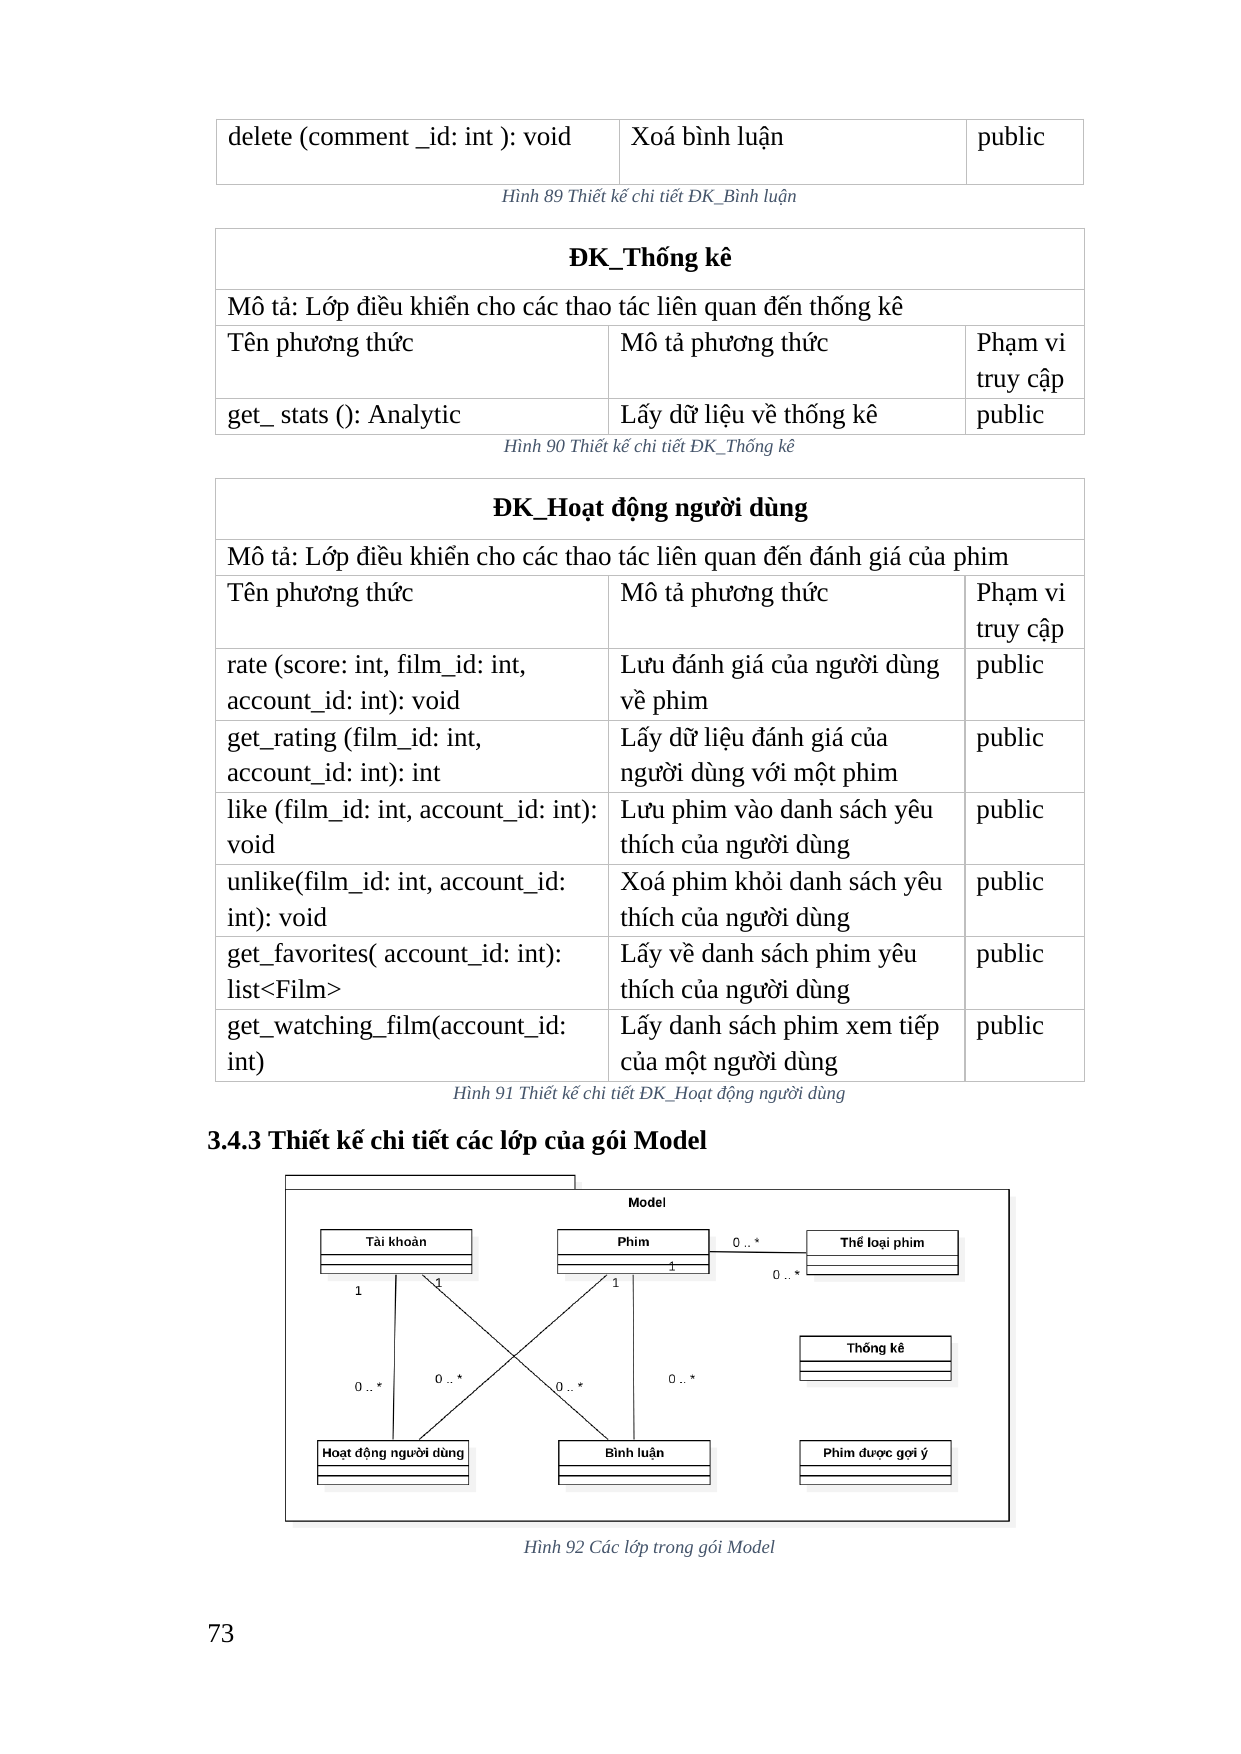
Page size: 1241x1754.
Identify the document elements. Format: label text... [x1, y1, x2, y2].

table_cell Tên phương thức [216, 576, 608, 647]
table_header ĐK_Thống kê [216, 229, 1084, 289]
subtitle 3.4.3 ói Model [207, 1124, 1093, 1155]
table_cell Mô tả: Lớp điều khiển cho các thao tác liên quan đến đánh giá của phim [216, 540, 1084, 575]
table_cell Lấy danh sách phim xem tiếp của một người dùng [609, 1010, 964, 1081]
table_cell Mô tả: Lớp điều khiển cho các thao tác liên quan đến thống kê [216, 290, 1084, 325]
table_cell Lấy dữ liệu đánh giá của người dùng với một phim [609, 721, 964, 792]
table_cell public [966, 937, 1084, 1008]
table_cell rate (score: int, film_id: int, account_id: int): void [216, 649, 608, 720]
table_cell Lưu đánh giá của người dùng về phim [609, 649, 964, 720]
table_cell public [966, 793, 1084, 864]
table_header ĐK_Hoạt động người dùng [216, 479, 1084, 539]
table_cell Xoá bình luận [620, 120, 966, 184]
table_cell Phạm vi truy cập [966, 576, 1084, 647]
table_cell Xoá phim khỏi danh sách yêu thích của người dùng [609, 865, 964, 936]
table_cell get_rating (film_id: int, account_id: int): int [216, 721, 608, 792]
table_cell Mô tả phương thức [609, 326, 965, 397]
table_cell get_favorites( account_id: int): list<Film> [216, 937, 608, 1008]
table_cell Tên phương thức [216, 326, 608, 397]
table_cell unlike(film_id: int, account_id: int): void [216, 865, 608, 936]
table_cell delete (comment _id: int ): void [217, 120, 619, 184]
table_cell like (film_id: int, account_id: int): void [216, 793, 608, 864]
table_cell public [966, 1010, 1084, 1081]
table_cell get_ stats (): Analytic [216, 399, 608, 434]
table_cell get_watching_film(account_id: int) [216, 1010, 608, 1081]
table_cell Lấy dữ liệu về thống kê [609, 399, 965, 434]
table_cell public [966, 865, 1084, 936]
table_cell Mô tả phương thức [609, 576, 964, 647]
picture [278, 1164, 1023, 1533]
table_cell Phạm vi truy cập [966, 326, 1084, 397]
table_cell public [966, 399, 1084, 434]
table_cell Lấy về danh sách phim yêu thích của người dùng [609, 937, 964, 1008]
table_cell public [967, 120, 1083, 184]
table_cell public [966, 649, 1084, 720]
table_cell public [966, 721, 1084, 792]
table_cell Lưu phim vào danh sách yêu thích của người dùng [609, 793, 964, 864]
